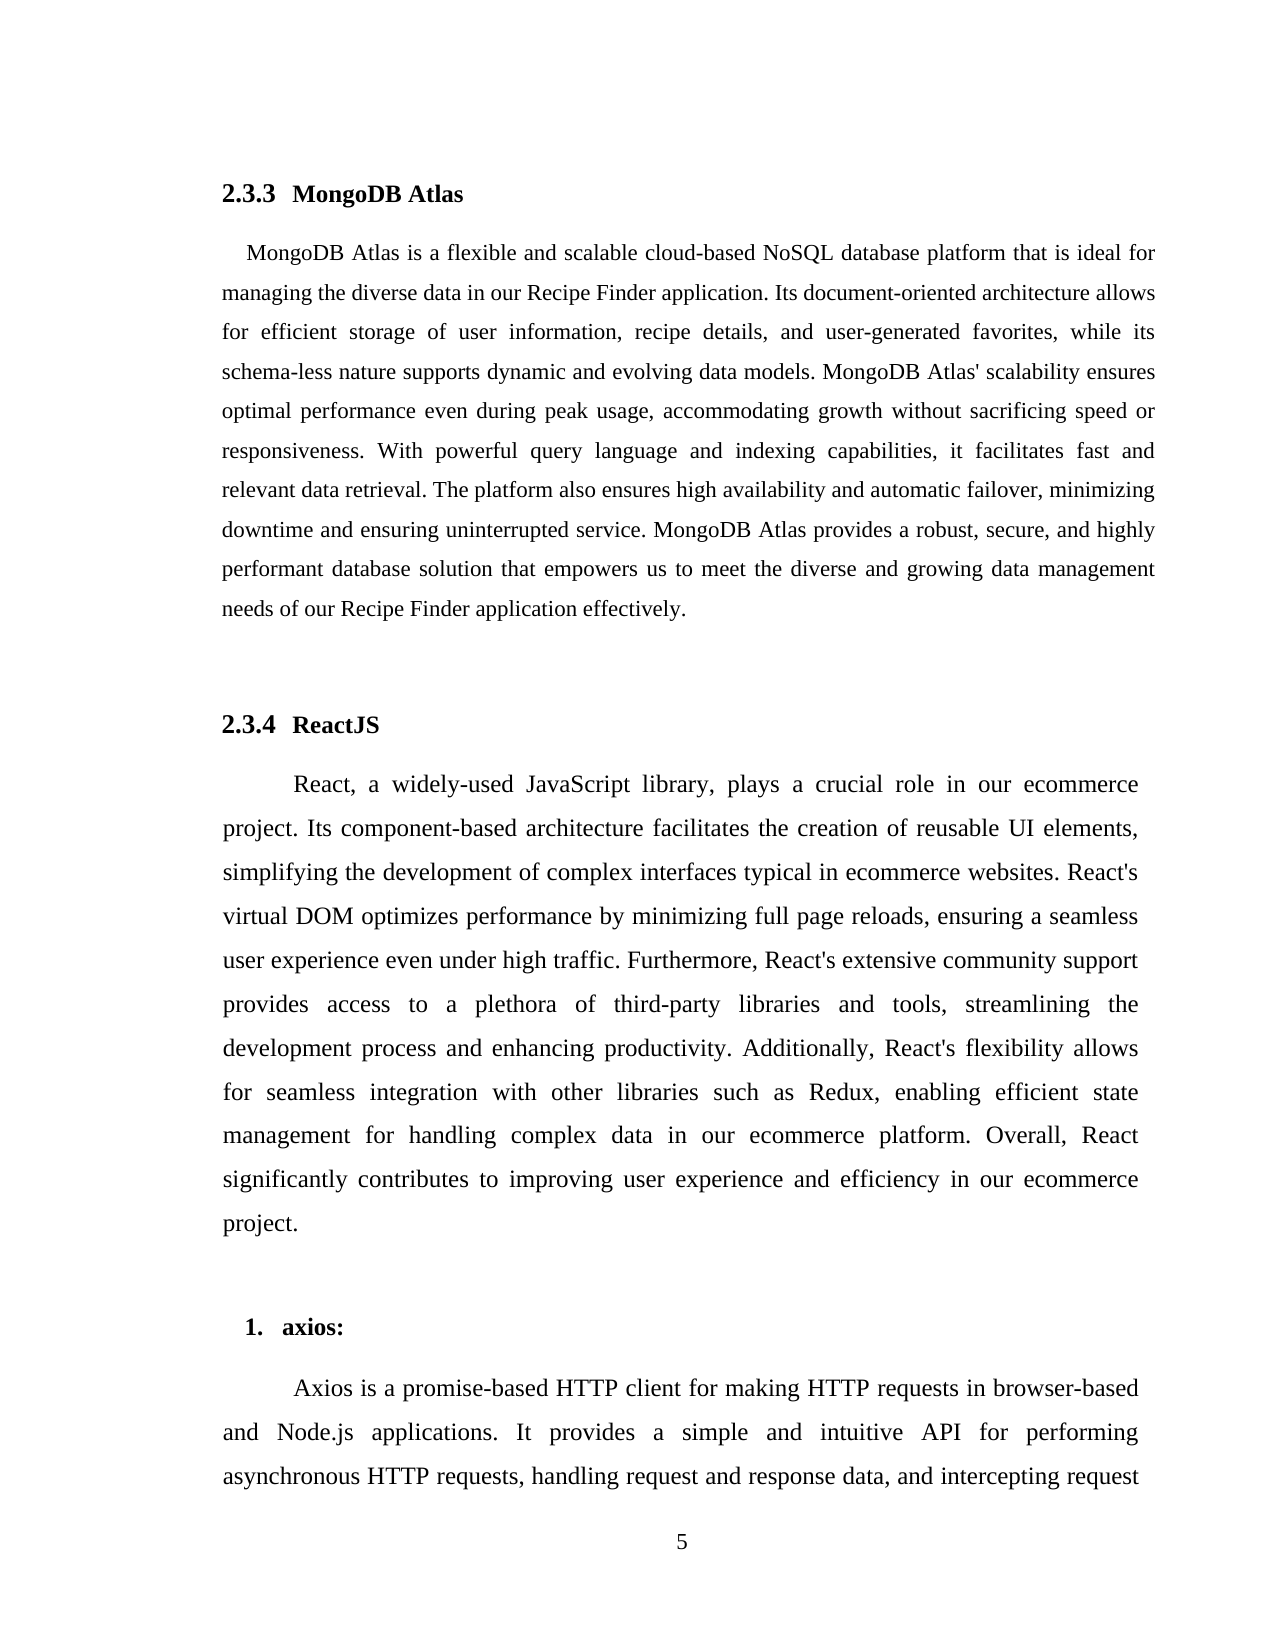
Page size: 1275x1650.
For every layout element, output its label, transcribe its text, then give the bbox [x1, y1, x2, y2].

subtitle axios: [244, 1312, 1157, 1340]
subtitle ReactJS [221, 708, 1157, 739]
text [223, 1373, 1140, 1490]
text React, a widely-used JavaScript library, plays a crucial role in our ecommerce project. Its component-based architecture facilitates the creation of reusable UI elements, simplifying the development of complex interfaces typical in ecommerce websites. React's virtual DOM optimizes performance by minimizing full page reloads, ensuring a seamless user experience even under high traffic. Furthermore, React's extensive community support provides access to a plethora of third-party libraries and tools, streamlining the development process and enhancing productivity. Additionally, React's flexibility allows for seamless integration with other libraries such as Redux, enabling efficient state management for handling complex data in our ecommerce platform. Overall, React significantly contributes to improving user experience and efficiency in our ecommerce project. [223, 769, 1139, 1237]
subtitle MongoDB Atlas is a flexible and scalable cloud-based NoSQL database platform that is ideal for managing the diverse data in our Recipe Finder application. Its document-oriented architecture allows for efficient storage of user information, recipe details, and user-generated favorites, while its schema-less nature supports dynamic and evolving data models. MongoDB Atlas' scalability ensures optimal performance even during peak usage, accommodating growth without sacrificing speed or responsiveness. With powerful query language and indexing capabilities, it facilitates fast and relevant data retrieval. The platform also ensures high availability and automatic failover, minimizing downtime and ensuring uninterrupted service. MongoDB Atlas provides a robust, secure, and highly performant database solution that empowers us to meet the diverse and growing data management needs of our Recipe Finder application effectively. [222, 239, 1157, 621]
subtitle MongoDB Atlas [222, 177, 1157, 208]
